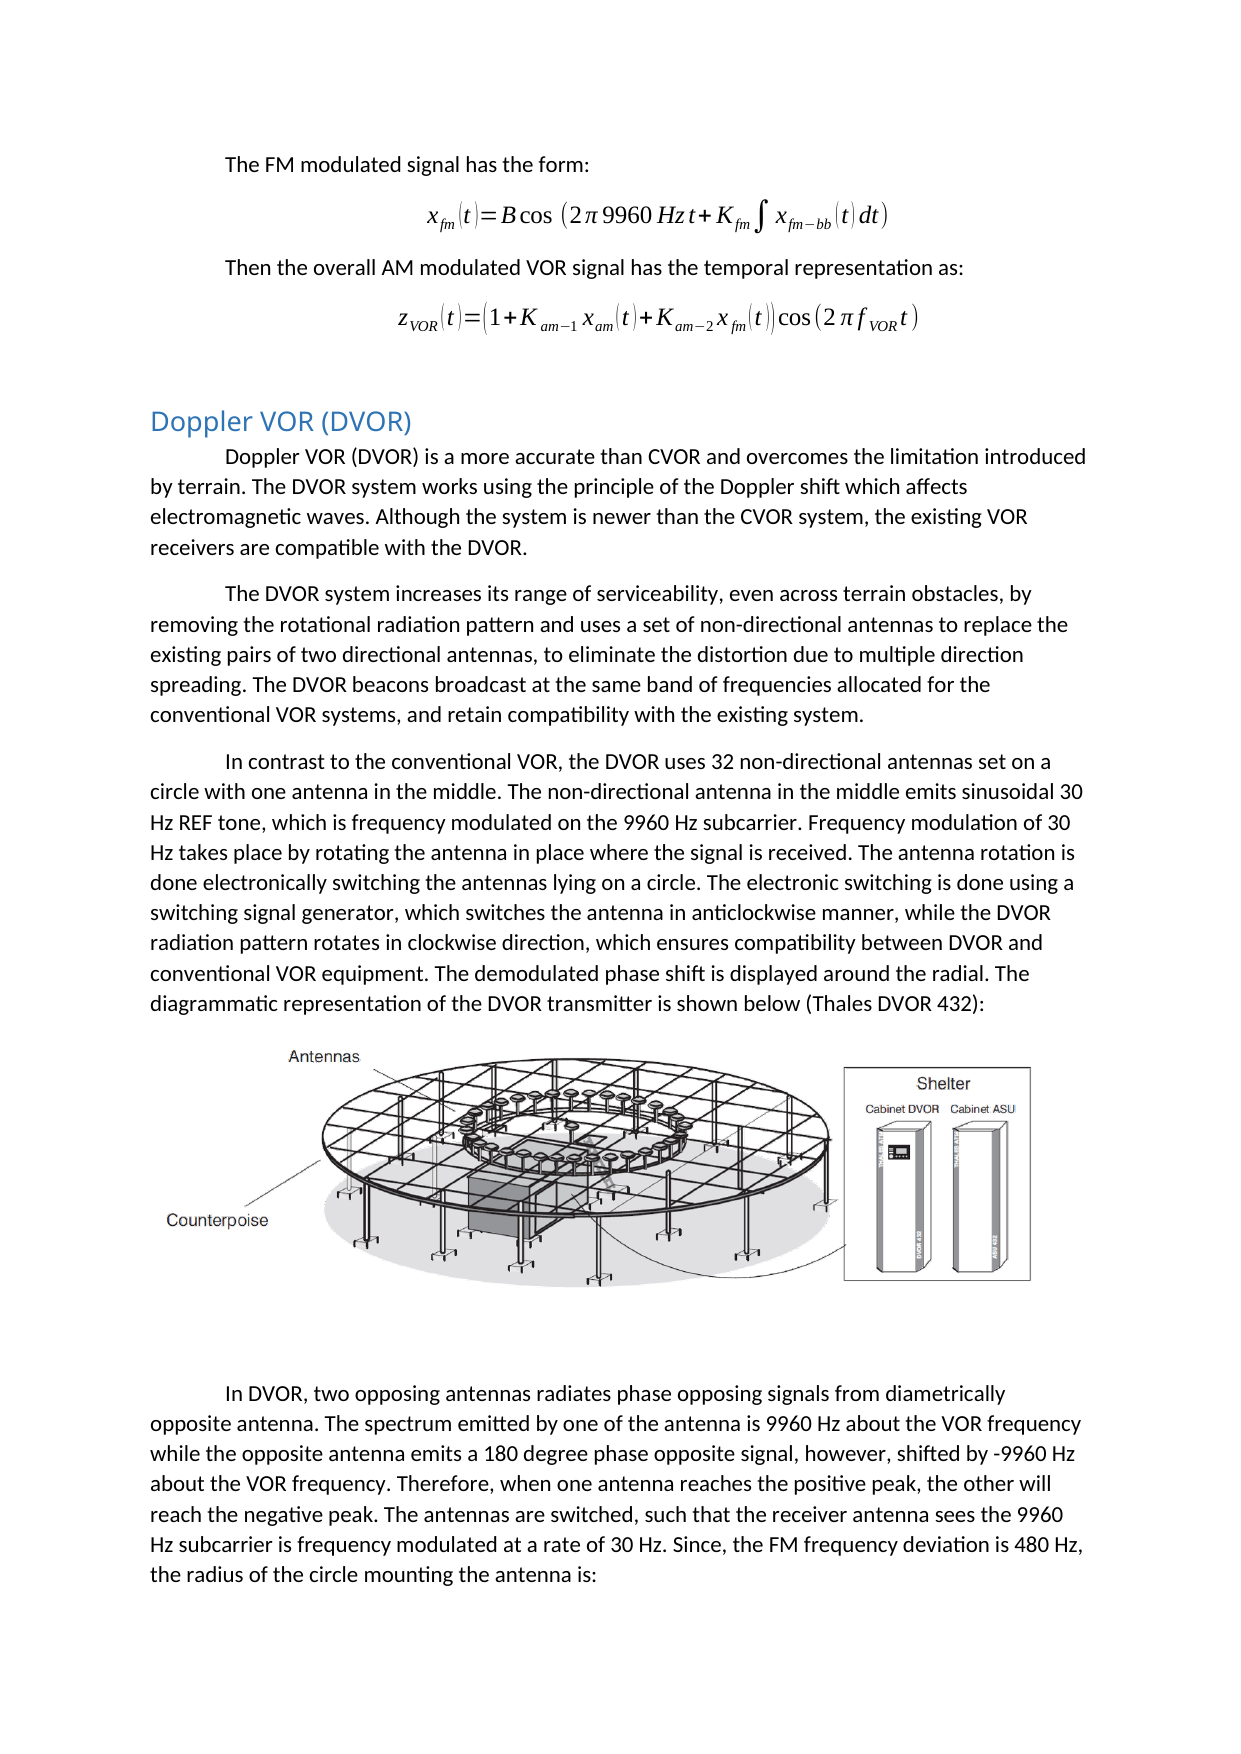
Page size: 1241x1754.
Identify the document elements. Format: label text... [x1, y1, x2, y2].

text Doppler VOR (DVOR) is a more accurate than CVOR and overcomes the limitation introduced by terrain. The DVOR system works using the principle of the Doppler shift which affects electromagnetic waves. Although the system is newer than the CVOR system, the existing VOR receivers are compatible with the DVOR. [150, 442, 1090, 561]
text The FM modulated signal has the form: [150, 150, 1090, 178]
picture [151, 1028, 1091, 1311]
subtitle Doppler VOR (DVOR) [150, 402, 1090, 439]
text In contrast to the conventional VOR, the DVOR uses 32 non-directional antennas set on a circle with one antenna in the middle. The non-directional antenna in the middle emits sinusoidal 30 Hz REF tone, which is frequency modulated on the 9960 Hz subcarrier. Frequency modulation of 30 Hz takes place by rotating the antenna in place where the signal is received. The antenna rotation is done electronically switching the antennas lying on a circle. The electronic switching is done using a switching signal generator, which switches the antenna in anticlockwise manner, while the DVOR radiation pattern rotates in clockwise direction, which ensures compatibility between DVOR and conventional VOR equipment. The demodulated phase shift is displayed around the radial. The diagrammatic representation of the DVOR transmitter is shown below (Thales DVOR 432): [150, 747, 1090, 1017]
text The DVOR system increases its range of serviceability, even across terrain obstacles, by removing the rotational radiation pattern and uses a set of non-directional antennas to replace the existing pairs of two directional antennas, to eliminate the distortion due to multiple direction spreading. The DVOR beacons broadcast at the same band of frequencies allocated for the conventional VOR systems, and retain compatibility with the existing system. [150, 579, 1090, 728]
text In DVOR, two opposing antennas radiates phase opposing signals from diametrically opposite antenna. The spectrum emitted by one of the antenna is 9960 Hz about the VOR frequency while the opposite antenna emits a 180 degree phase opposite signal, however, shifted by -9960 Hz about the VOR frequency. Therefore, when one antenna reaches the positive peak, the other will reach the negative peak. The antennas are switched, such that the receiver antenna sees the 9960 Hz subcarrier is frequency modulated at a rate of 30 Hz. Since, the FM frequency deviation is 480 Hz, the radius of the circle mounting the antenna is: [150, 1379, 1090, 1588]
text Then the overall AM modulated VOR signal has the temporal representation as: [150, 253, 1090, 281]
